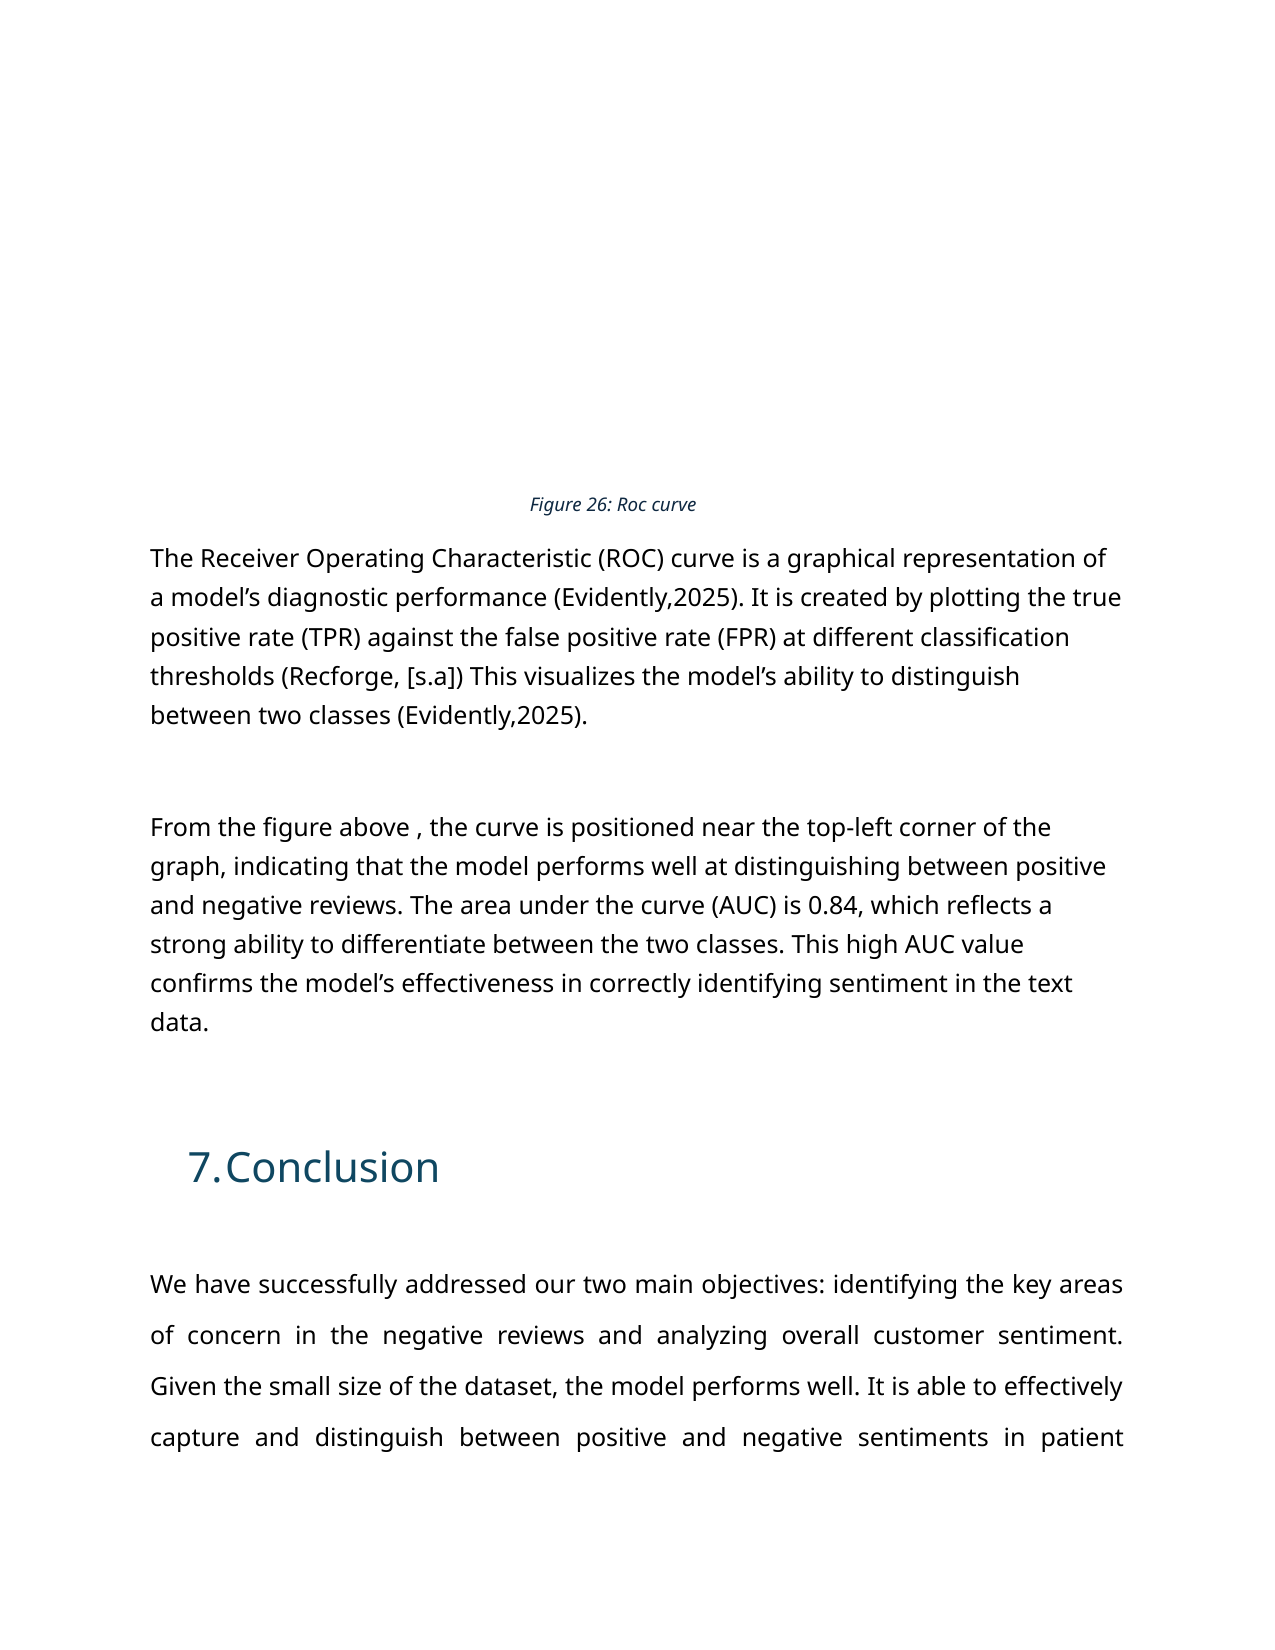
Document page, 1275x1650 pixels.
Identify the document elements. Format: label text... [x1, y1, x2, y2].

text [150, 1267, 1125, 1454]
text The Receiver Operating Characteristic (ROC) curve is a graphical representation of a model’s diagnostic performance (Evidently,2025). It is created by plotting the true positive rate (TPR) against the false positive rate (FPR) at different classification thresholds (Recforge, [s.a]) This visualizes the model’s ability to distinguish between two classes (Evidently,2025). [150, 541, 1125, 732]
text From the figure above , the curve is positioned near the top-left corner of the graph, indicating that the model performs well at distinguishing between positive and negative reviews. The area under the curve (AUC) is 0.84, which reflects a strong ability to differentiate between the two classes. This high AUC value confirms the model’s effectiveness in correctly identifying sentiment in the text data. [150, 809, 1125, 1039]
subtitle Conclusion [187, 1137, 1125, 1194]
